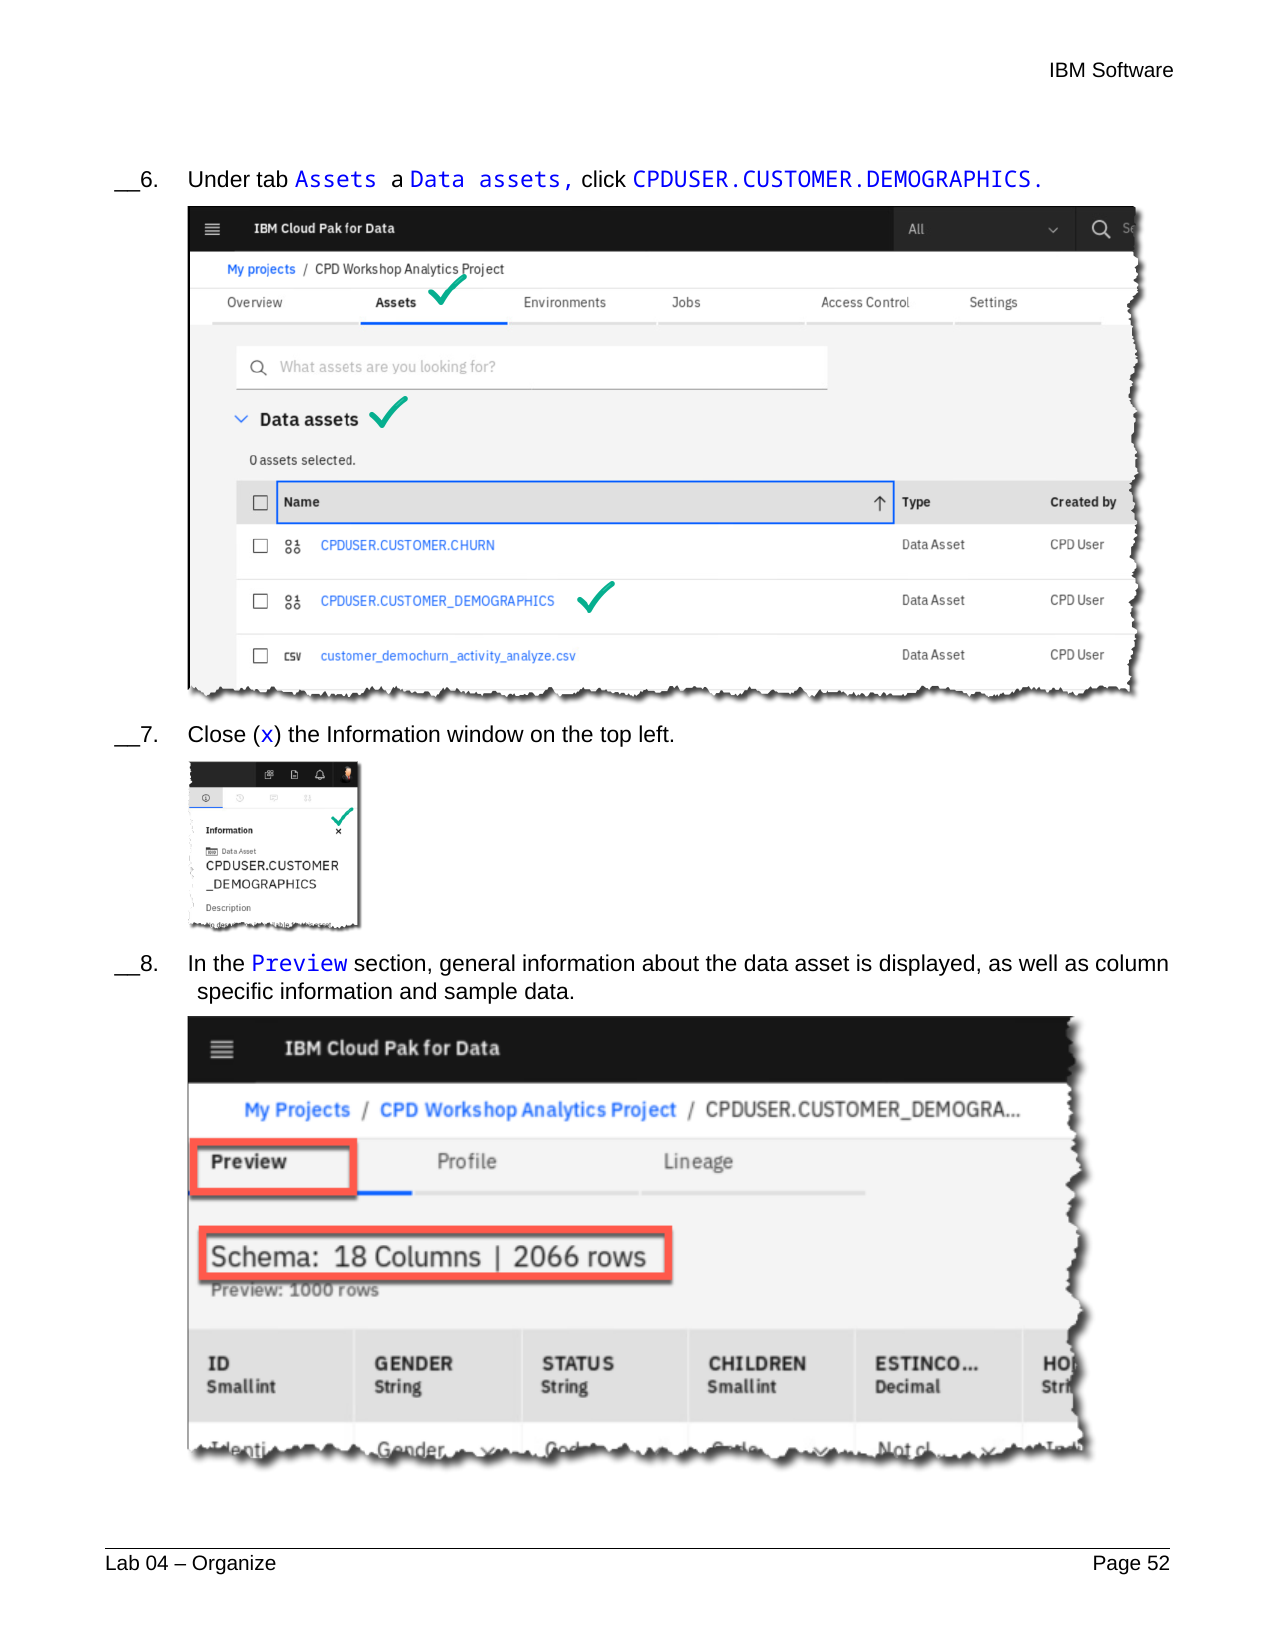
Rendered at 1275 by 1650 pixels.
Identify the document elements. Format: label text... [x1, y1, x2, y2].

list In the Preview section, general information about the data asset is displayed, as well as column specific information and sample data. [114, 947, 1170, 1004]
picture [187, 206, 1148, 706]
list Under tab Assets a Data assets, click CPDUSER.CUSTOMER.DEMOGRAPHICS. [114, 162, 1170, 194]
list Close (x) the Information window on the top left. [114, 718, 1170, 749]
picture [187, 1016, 1099, 1475]
picture [187, 761, 363, 934]
